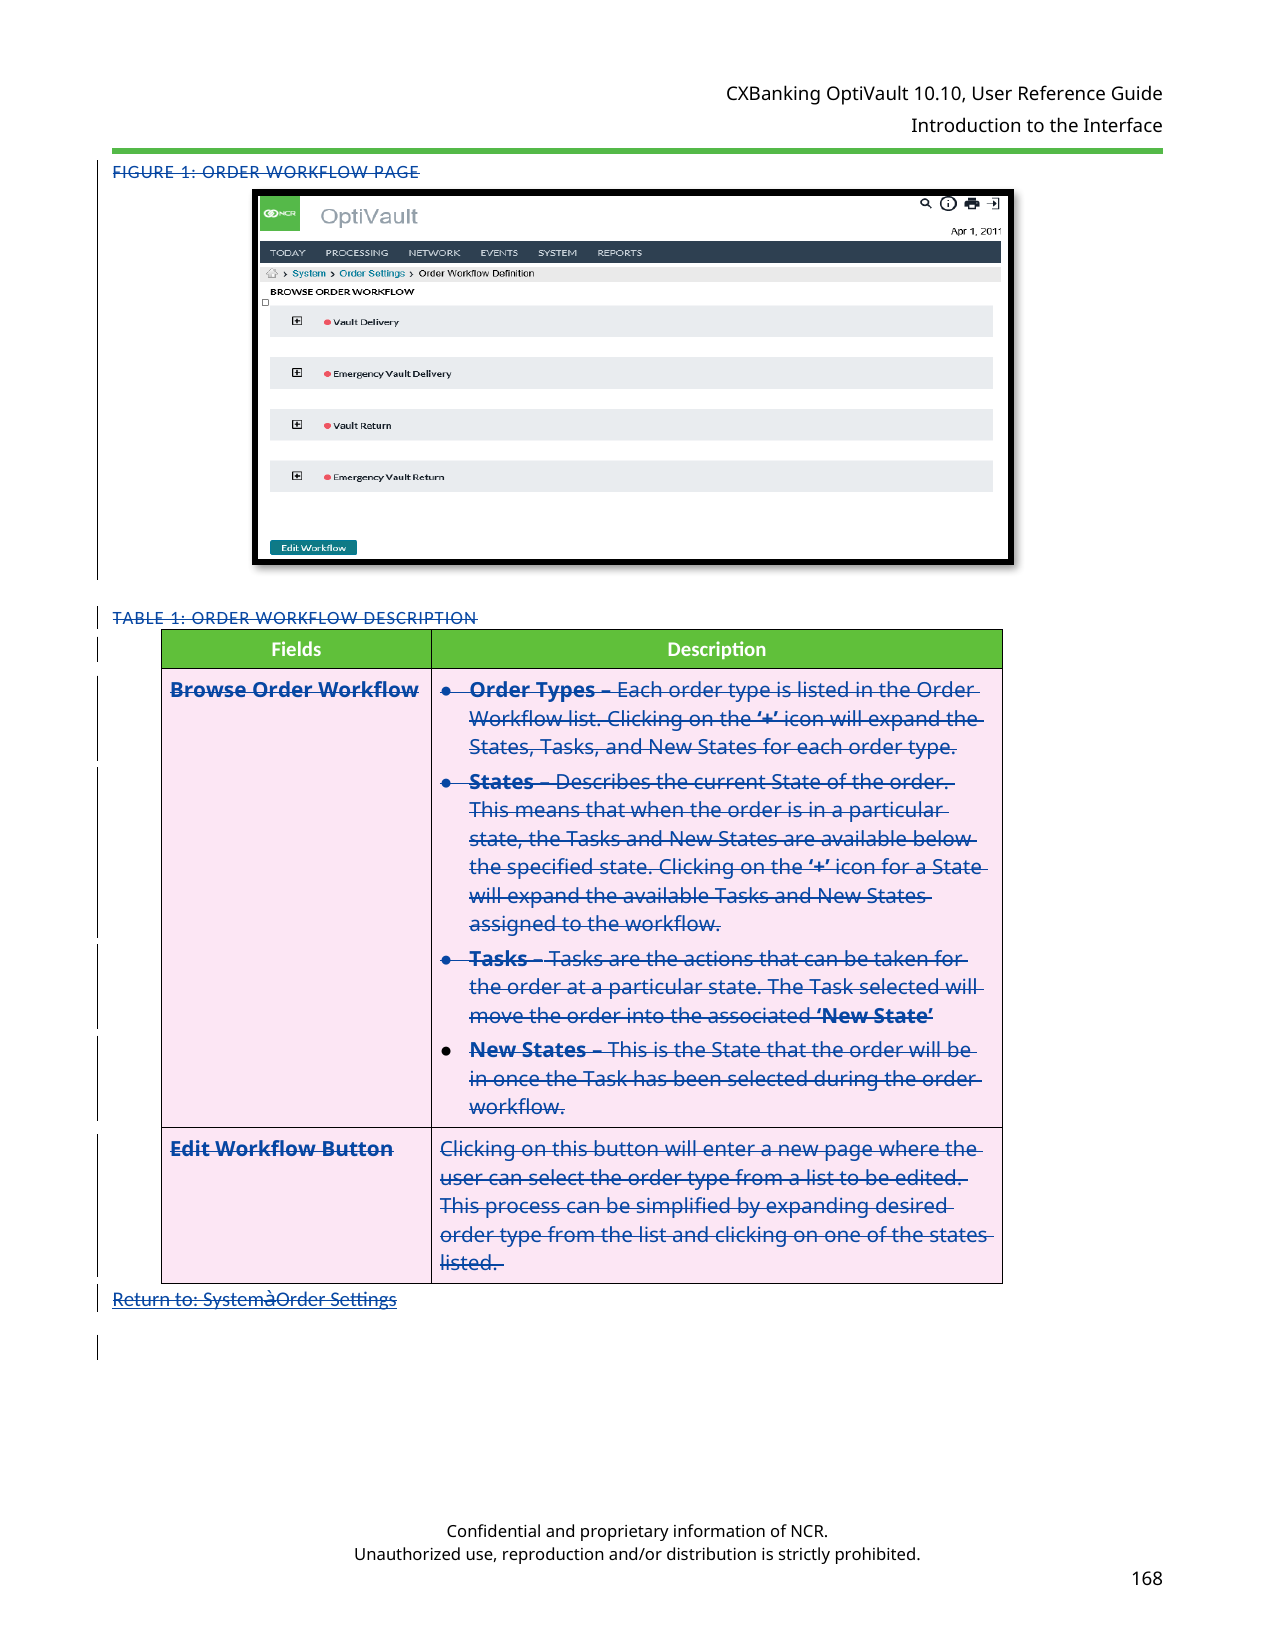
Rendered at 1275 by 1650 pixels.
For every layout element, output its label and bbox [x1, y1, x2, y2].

picture [258, 196, 1008, 559]
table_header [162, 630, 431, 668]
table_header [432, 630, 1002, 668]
